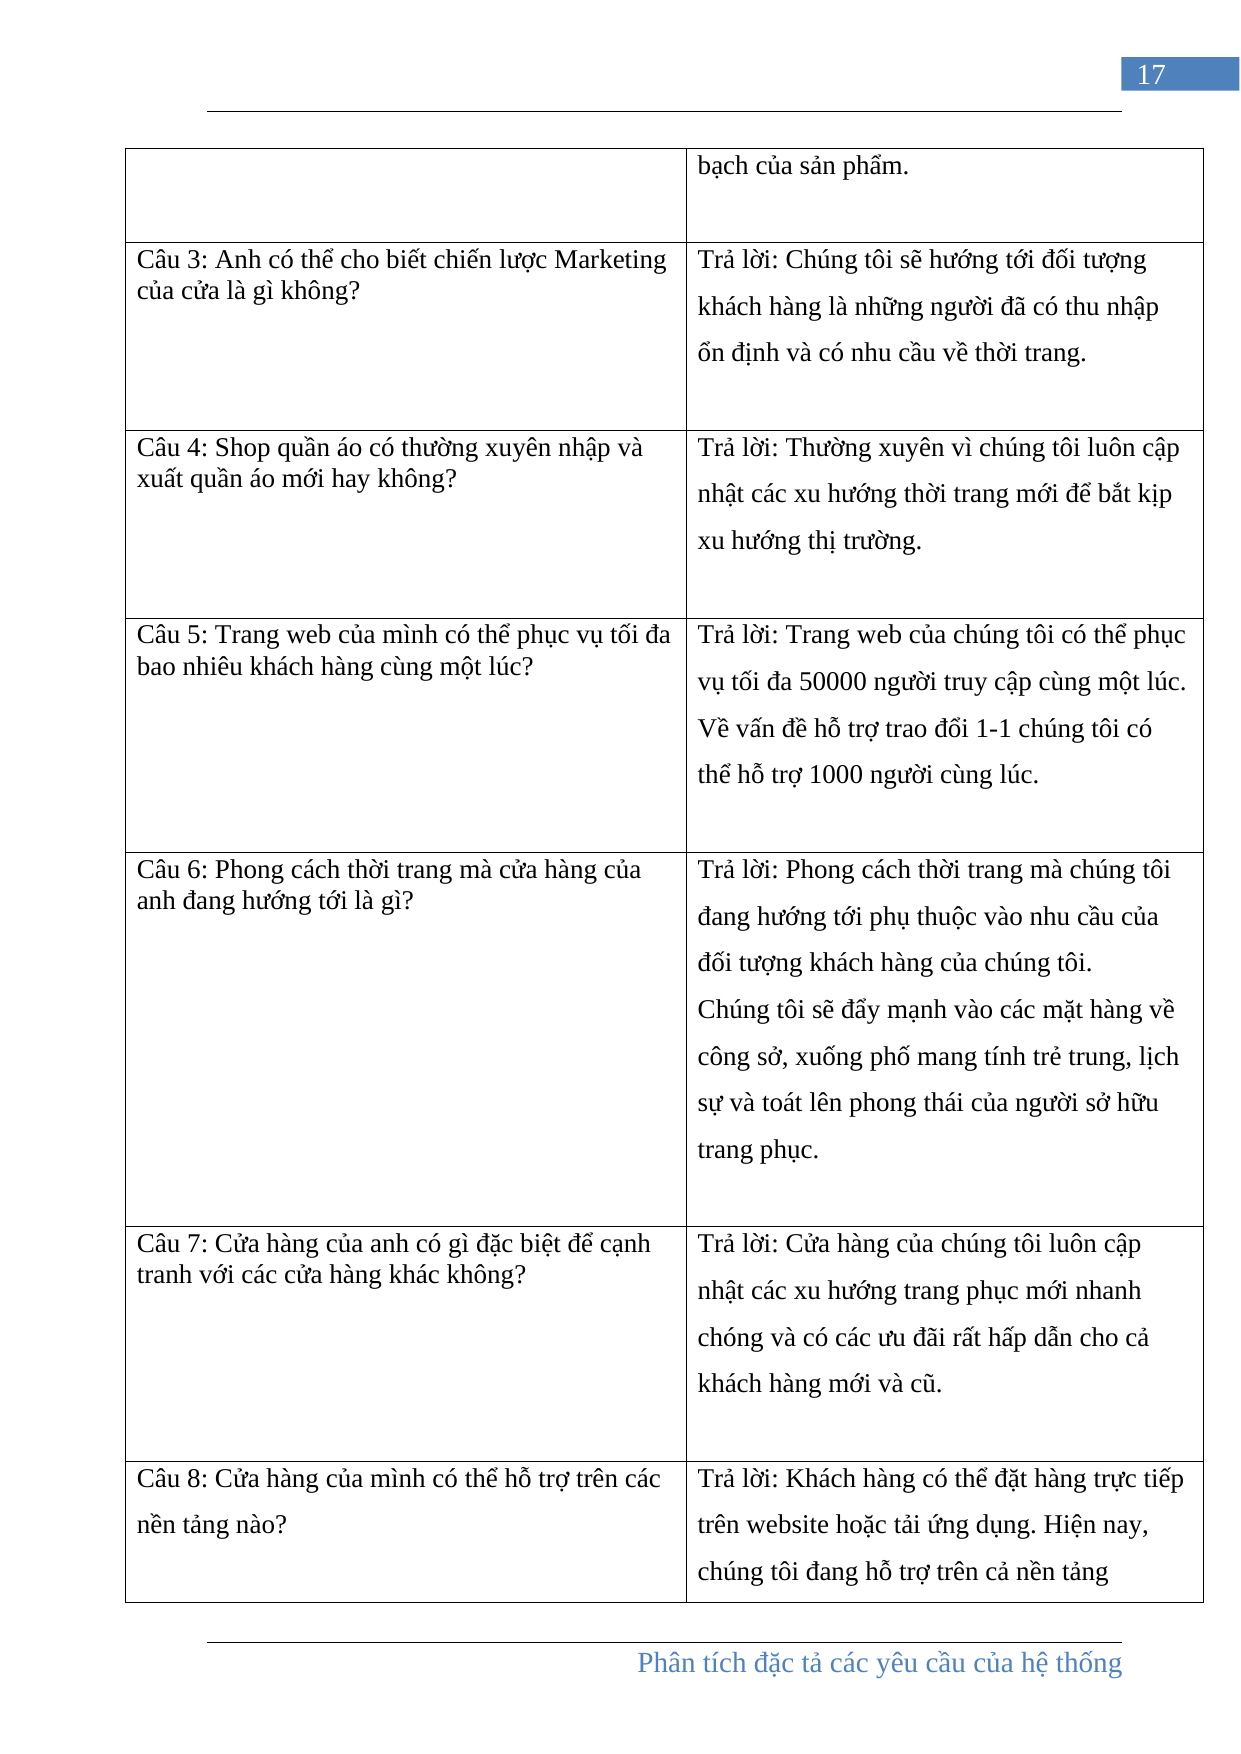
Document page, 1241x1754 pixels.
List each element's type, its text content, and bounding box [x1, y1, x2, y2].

table_cell Trả lời: Chúng tôi sẽ hướng tới đối tượng khách hàng là những người đã có thu nhập ổn định và có nhu cầu về thời trang. [687, 243, 1203, 430]
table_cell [687, 149, 1203, 242]
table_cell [687, 1462, 1203, 1602]
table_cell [126, 1462, 686, 1602]
table_cell Trả lời: Phong cách thời trang mà chúng tôi đang hướng tới phụ thuộc vào nhu cầu của đối tượng khách hàng của chúng tôi. Chúng tôi sẽ đẩy mạnh vào các mặt hàng về công sở, xuống phố mang tính trẻ trung, lịch sự và toát lên phong thái của người sở hữu trang phục. [687, 853, 1203, 1226]
table_cell Câu 7: Cửa hàng của anh có gì đặc biệt để cạnh tranh với các cửa hàng khác không? [126, 1227, 686, 1461]
table_cell Câu 4: Shop quần áo có thường xuyên nhập và xuất quần áo mới hay không? [126, 431, 686, 617]
table_cell Trả lời: Trang web của chúng tôi có thể phục vụ tối đa 50000 người truy cập cùng một lúc. Về vấn đề hỗ trợ trao đổi 1-1 chúng tôi có thể hỗ trợ 1000 người cùng lúc. [687, 619, 1203, 852]
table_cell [126, 149, 686, 242]
table_cell Trả lời: Thường xuyên vì chúng tôi luôn cập nhật các xu hướng thời trang mới để bắt kịp xu hướng thị trường. [687, 431, 1203, 617]
table_cell Câu 6: Phong cách thời trang mà cửa hàng của anh đang hướng tới là gì? [126, 853, 686, 1226]
table_cell Câu 5: Trang web của mình có thể phục vụ tối đa bao nhiêu khách hàng cùng một lúc? [126, 619, 686, 852]
table_cell Câu 3: Anh có thể cho biết chiến lược Marketing của cửa là gì không? [126, 243, 686, 430]
table_cell Trả lời: Cửa hàng của chúng tôi luôn cập nhật các xu hướng trang phục mới nhanh chóng và có các ưu đãi rất hấp dẫn cho cả khách hàng mới và cũ. [687, 1227, 1203, 1461]
